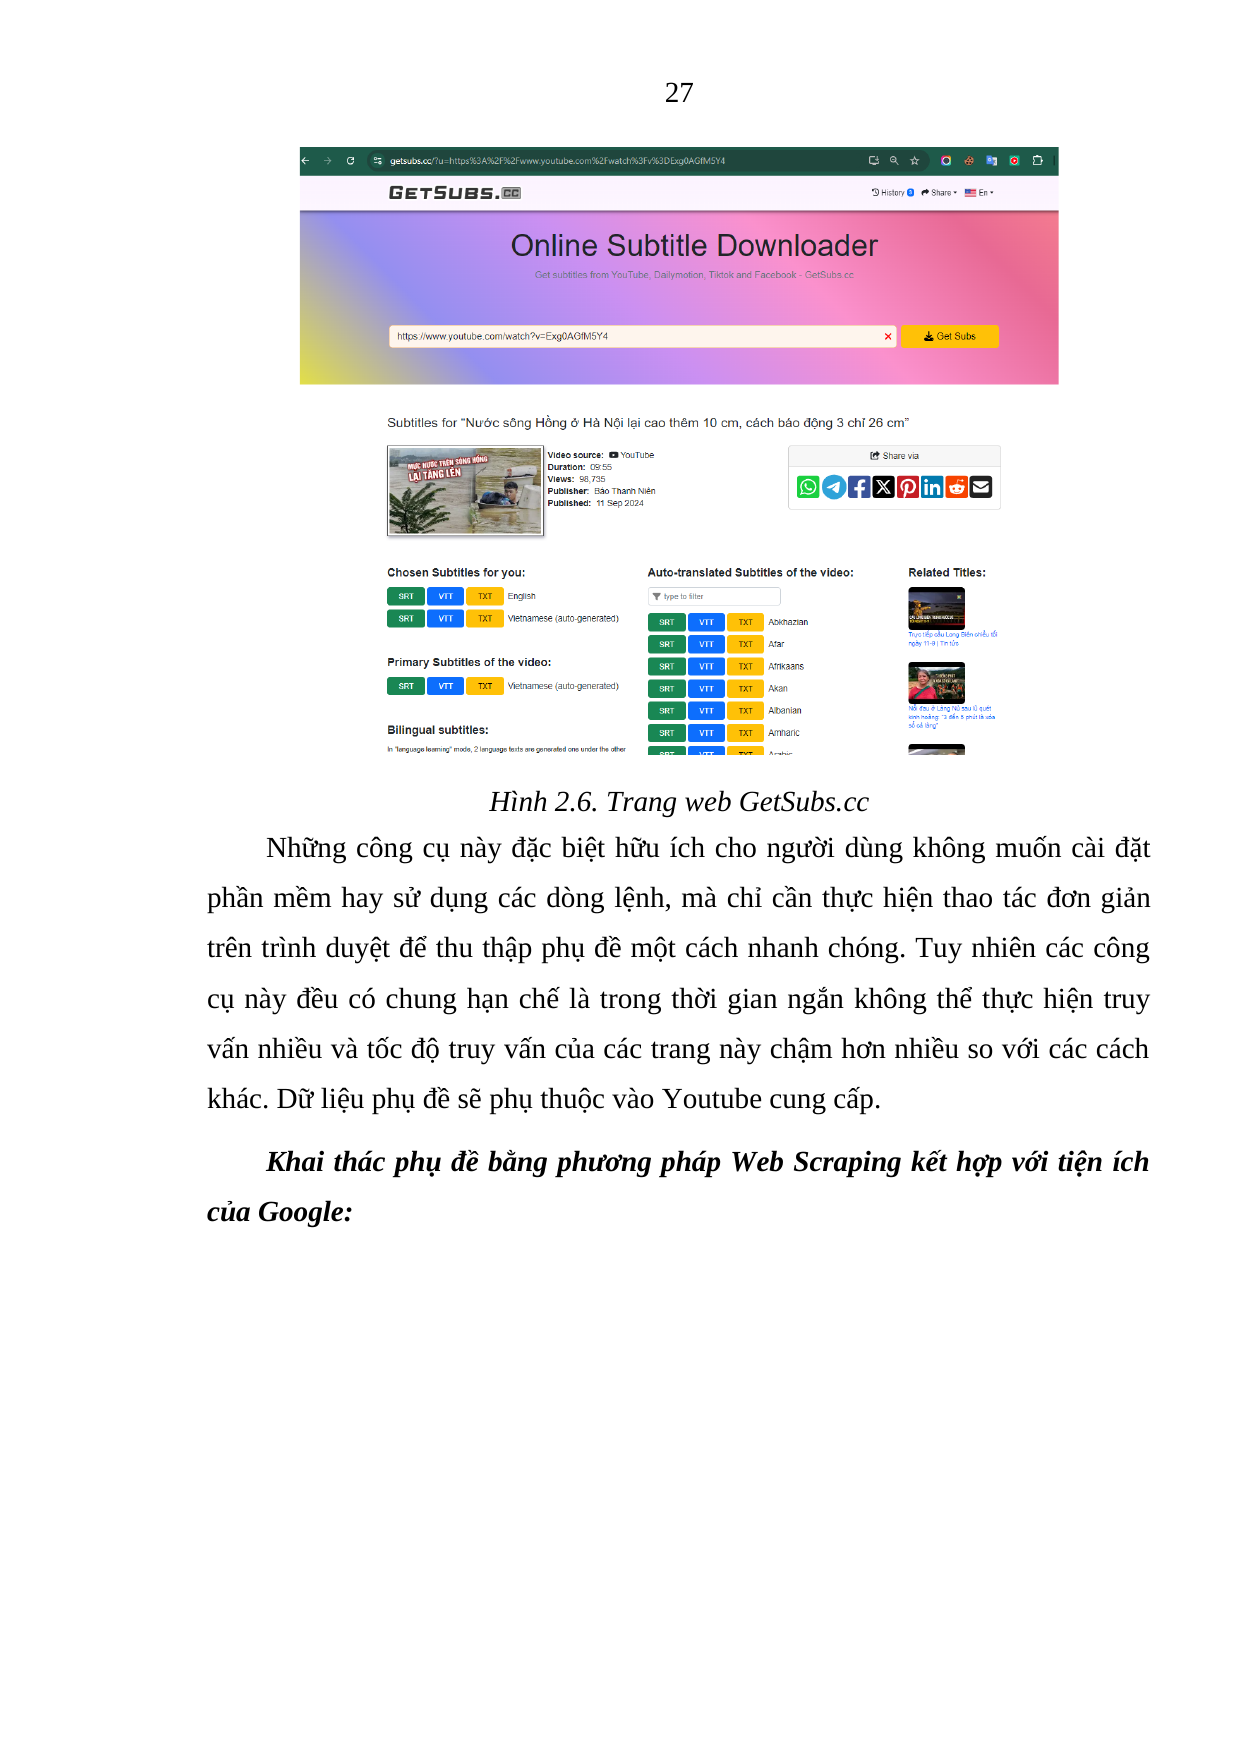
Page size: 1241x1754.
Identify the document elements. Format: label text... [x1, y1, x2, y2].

text Khai thác phụ đề bằng phương pháp Web Scraping kết hợp với tiện ích của Google: [207, 1144, 1152, 1228]
text Những công cụ này đặc biệt hữu ích cho người dùng không muốn cài đặt phần mềm hay sử dụng các dòng lệnh, mà chỉ cần thực hiện thao tác đơn giản trên trình duyệt để thu thập phụ đề một cách nhanh chóng. Tuy nhiên các công cụ này đều có chung hạn chế là trong thời gian ngắn không thể thực hiện truy vấn nhiều và tốc độ truy vấn của các trang này chậm hơn nhiều so với các cách khác. Dữ liệu phụ đề sẽ phụ thuộc vào Youtube cung cấp. [207, 830, 1152, 1115]
picture [299, 147, 1059, 755]
text Hình 2.6. Trang web GetSubs.cc [207, 784, 1152, 817]
